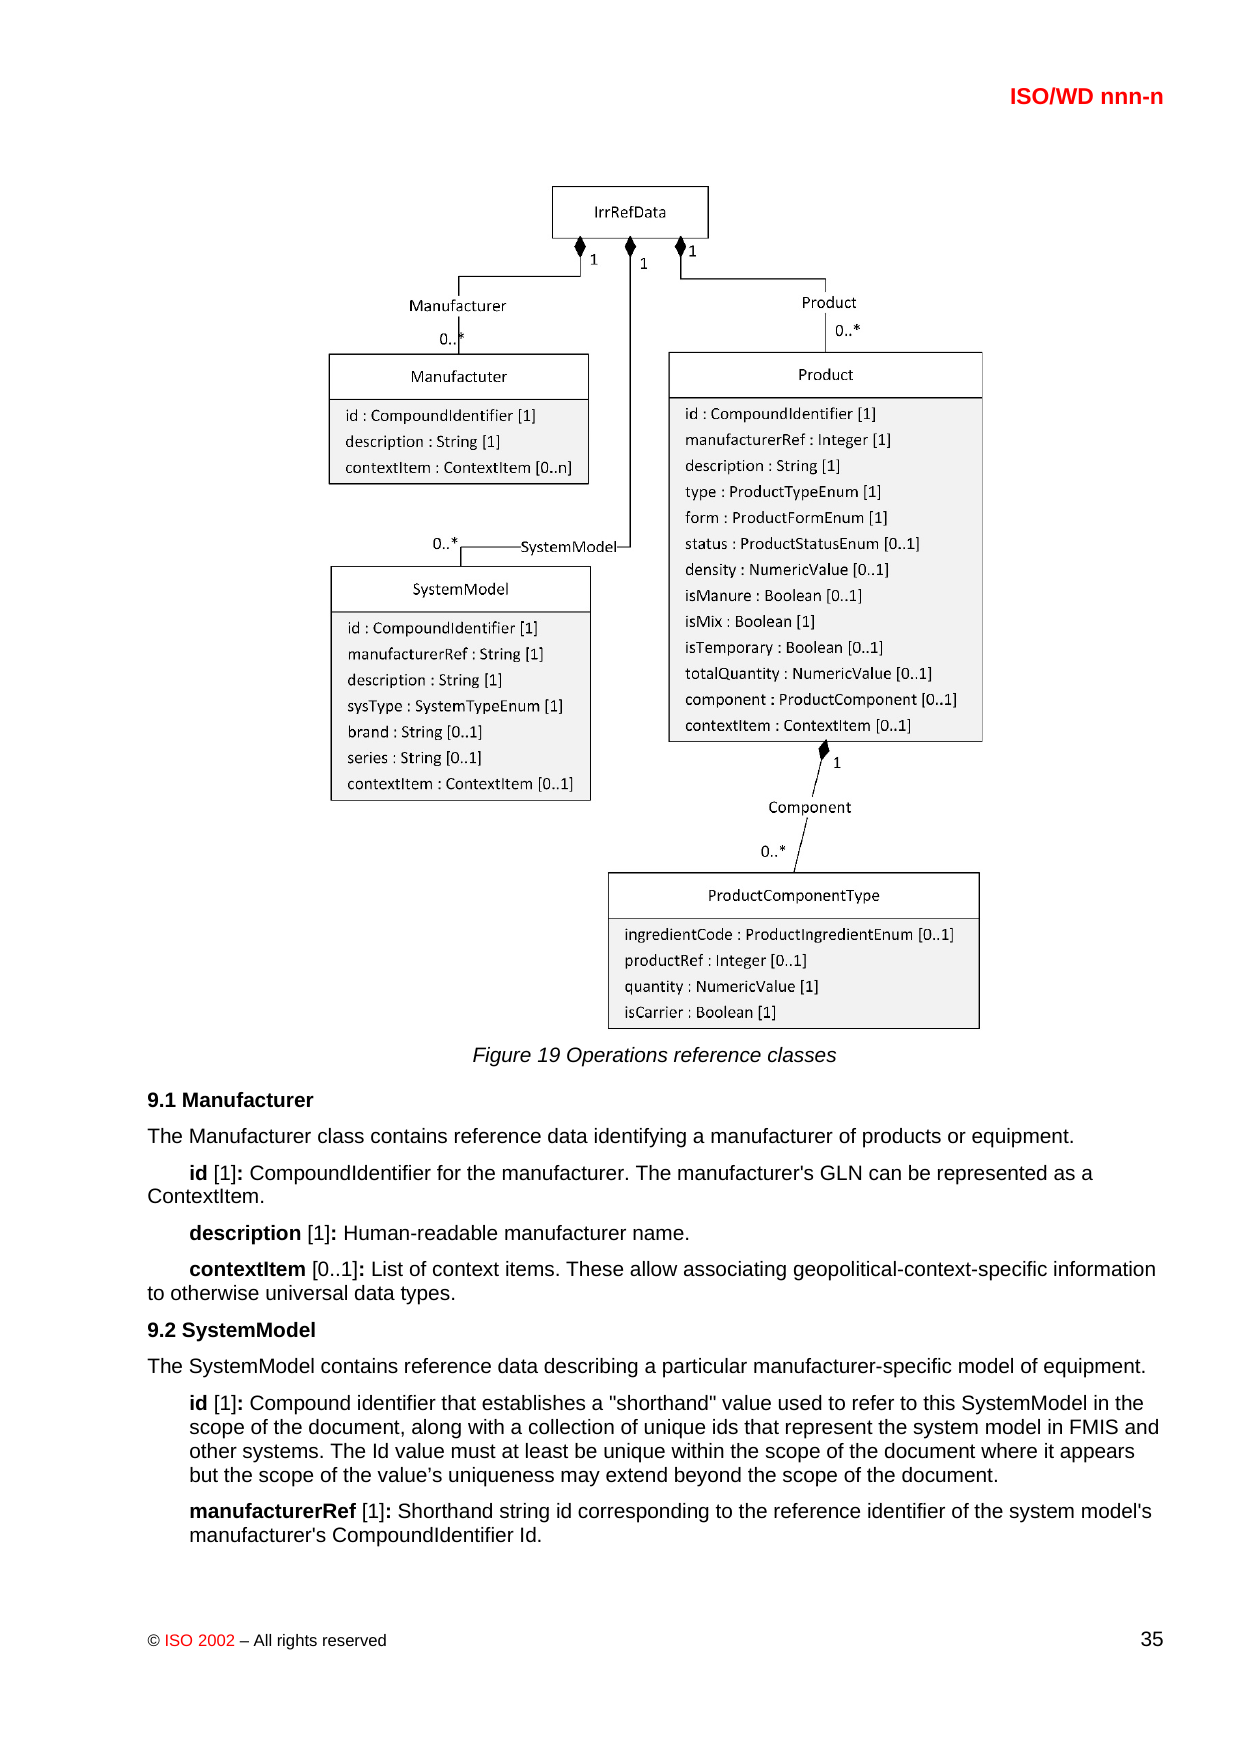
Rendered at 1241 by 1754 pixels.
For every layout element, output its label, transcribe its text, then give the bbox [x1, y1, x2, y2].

text manufacturerRef [1]: Shorthand string id corresponding to the reference identifier of the system model's manufacturer's CompoundIdentifier Id. [189, 1499, 1164, 1547]
text id [1]: Compound identifier that establishes a "shorthand" value used to refer to this SystemModel in the scope of the document, along with a collection of unique ids that represent the system model in FMIS and other systems. The Id value must at least be unique within the scope of the document where it appears but the scope of the value’s uniqueness may extend beyond the scope of the document. [189, 1391, 1164, 1486]
text contextItem [0..1]: List of context items. These allow associating geopolitical-context-specific information to otherwise universal data types. [147, 1257, 1164, 1305]
text id [1]: CompoundIdentifier for the manufacturer. The manufacturer's GLN can be represented as a ContextItem. [147, 1160, 1164, 1208]
picture [328, 186, 983, 1031]
subtitle 9.2 SystemModel [147, 1318, 1164, 1342]
text description [1]: Human-readable manufacturer name. [147, 1221, 1164, 1245]
text The SystemModel contains reference data describing a particular manufacturer-specific model of equipment. [147, 1354, 1164, 1378]
text The Manufacturer class contains reference data identifying a manufacturer of products or equipment. [147, 1124, 1164, 1148]
subtitle 9.1 Manufacturer [147, 1087, 1164, 1111]
text Figure 19 Operations reference classes [147, 1043, 1164, 1067]
